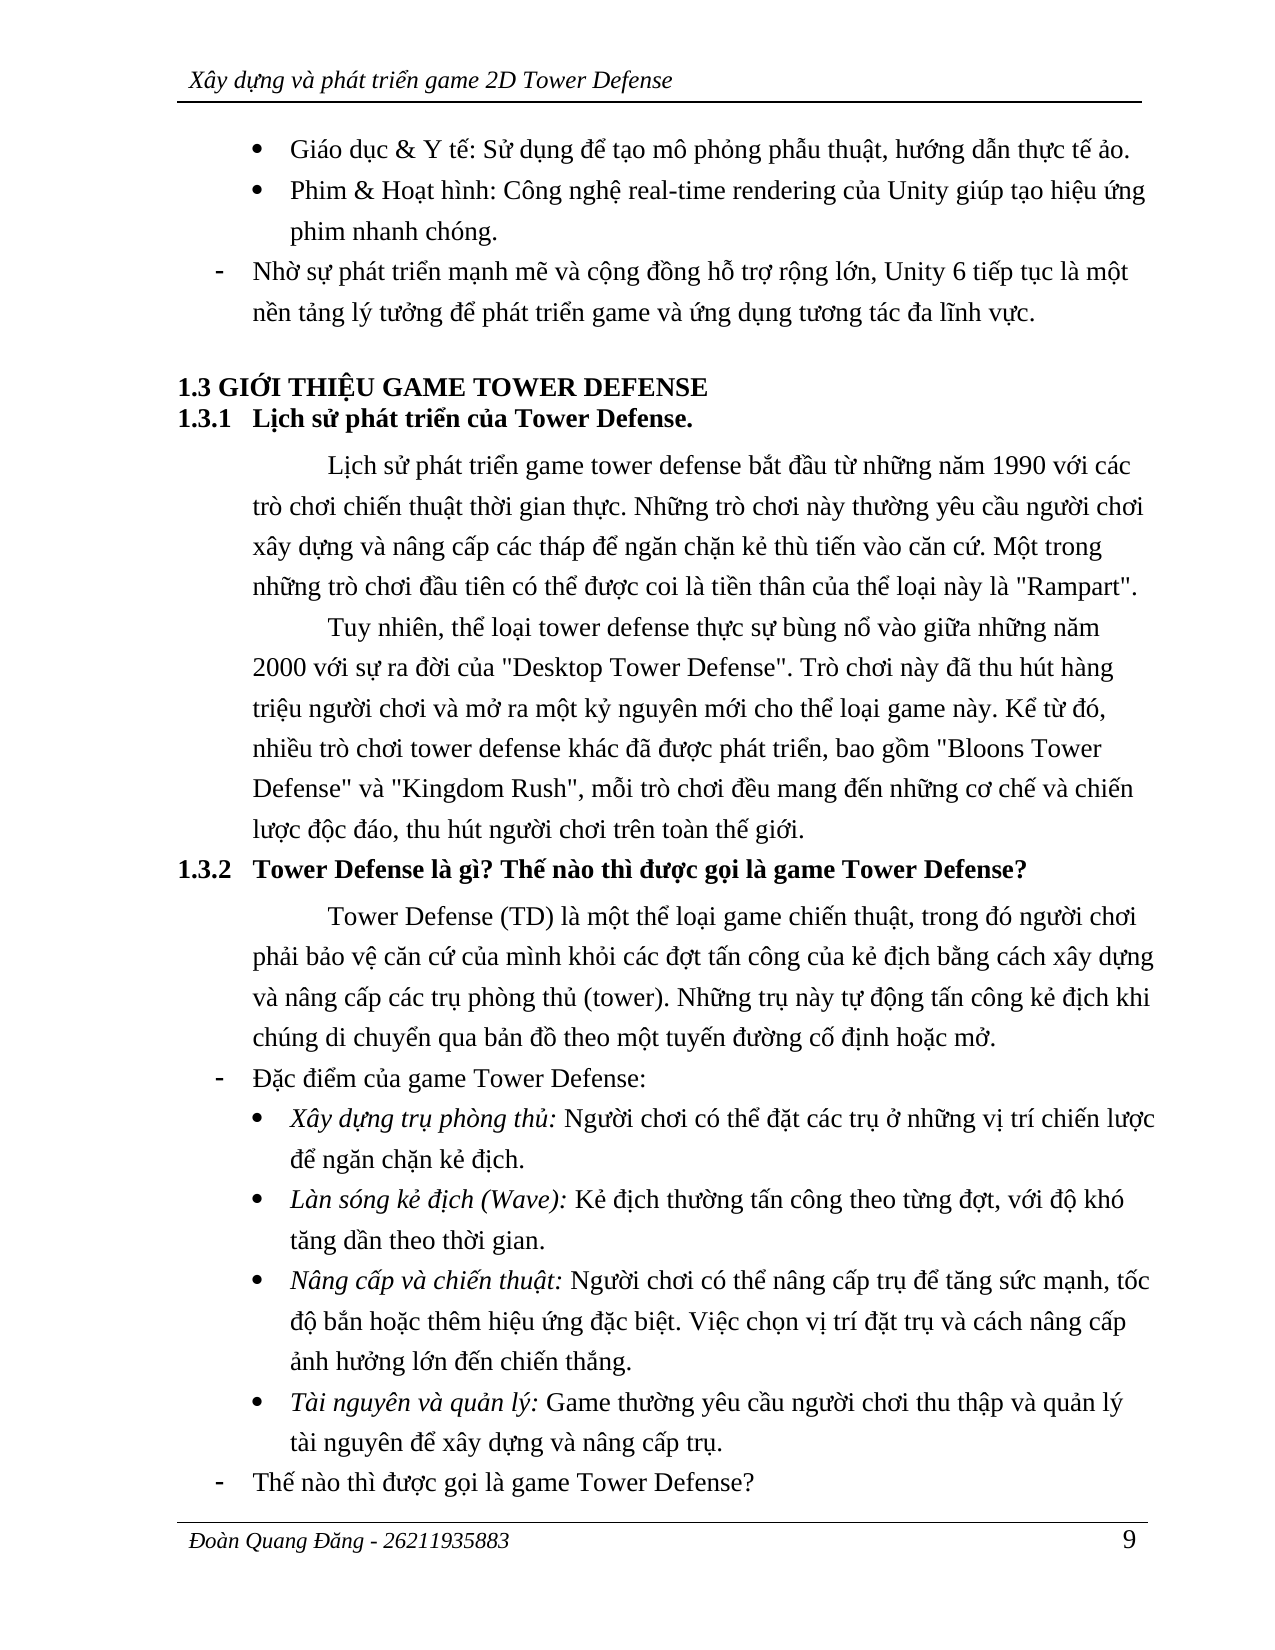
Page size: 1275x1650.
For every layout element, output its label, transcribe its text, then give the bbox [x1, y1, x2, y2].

list Lịch sử phát triển của Tower Defense. [177, 403, 1156, 434]
list Giáo dục & Y tế: Sử dụng để tạo mô phỏng phẫu thuật, hướng dẫn thực tế ảo. [252, 134, 1156, 165]
list Phim & Hoạt hình: Công nghệ real-time rendering của Unity giúp tạo hiệu ứng phim nhanh chóng. [252, 174, 1156, 246]
list Tuy nhiên, thể loại tower defense thực sự bùng nổ vào giữa những năm 2000 với sự ra đời của "Desktop Tower Defense". Trò chơi này đã thu hút hàng triệu người chơi và mở ra một kỷ nguyên mới cho thể loại game này. Kể từ đó, nhiều trò chơi tower defense khác đã được phát triển, bao gồm "Bloons Tower Defense" và "Kingdom Rush", mỗi trò chơi đều mang đến những cơ chế và chiến lược độc đáo, thu hút người chơi trên toàn thế giới. [252, 611, 1156, 844]
list Thế nào thì được gọi là game Tower Defense? [215, 1467, 1156, 1498]
list Làn sóng kẻ địch (Wave): Kẻ địch thường tấn công theo từng đợt, với độ khó tăng dần theo thời gian. [252, 1183, 1156, 1255]
list Lịch sử phát triển game tower defense bắt đầu từ những năm 1990 với các trò chơi chiến thuật thời gian thực. Những trò chơi này thường yêu cầu người chơi xây dựng và nâng cấp các tháp để ngăn chặn kẻ thù tiến vào căn cứ. Một trong những trò chơi đầu tiên có thể được coi là tiền thân của thể loại này là "Rampart". [252, 449, 1156, 602]
list Nhờ sự phát triển mạnh mẽ và cộng đồng hỗ trợ rộng lớn, Unity 6 tiếp tục là một nền tảng lý tưởng để phát triển game và ứng dụng tương tác đa lĩnh vực. [215, 255, 1156, 327]
list Đặc điểm của game Tower Defense: [215, 1062, 1156, 1093]
list Nâng cấp và chiến thuật: Người chơi có thể nâng cấp trụ để tăng sức mạnh, tốc độ bắn hoặc thêm hiệu ứng đặc biệt. Việc chọn vị trí đặt trụ và cách nâng cấp ảnh hưởng lớn đến chiến thắng. [252, 1264, 1156, 1376]
list Tower Defense (TD) là một thể loại game chiến thuật, trong đó người chơi phải bảo vệ căn cứ của mình khỏi các đợt tấn công của kẻ địch bằng cách xây dựng và nâng cấp các trụ phòng thủ (tower). Những trụ này tự động tấn công kẻ địch khi chúng di chuyển qua bản đồ theo một tuyến đường cố định hoặc mở. [252, 900, 1156, 1052]
list Tower Defense là gì? Thế nào thì được gọi là game Tower Defense? [177, 853, 1156, 884]
list Tài nguyên và quản lý: Game thường yêu cầu người chơi thu thập và quản lý tài nguyên để xây dựng và nâng cấp trụ. [252, 1386, 1156, 1457]
subtitle 1.3 GIỚI THIỆU GAME TOWER DEFENSE [177, 371, 1156, 403]
list Xây dựng trụ phòng thủ: Người chơi có thể đặt các trụ ở những vị trí chiến lược để ngăn chặn kẻ địch. [252, 1102, 1156, 1174]
